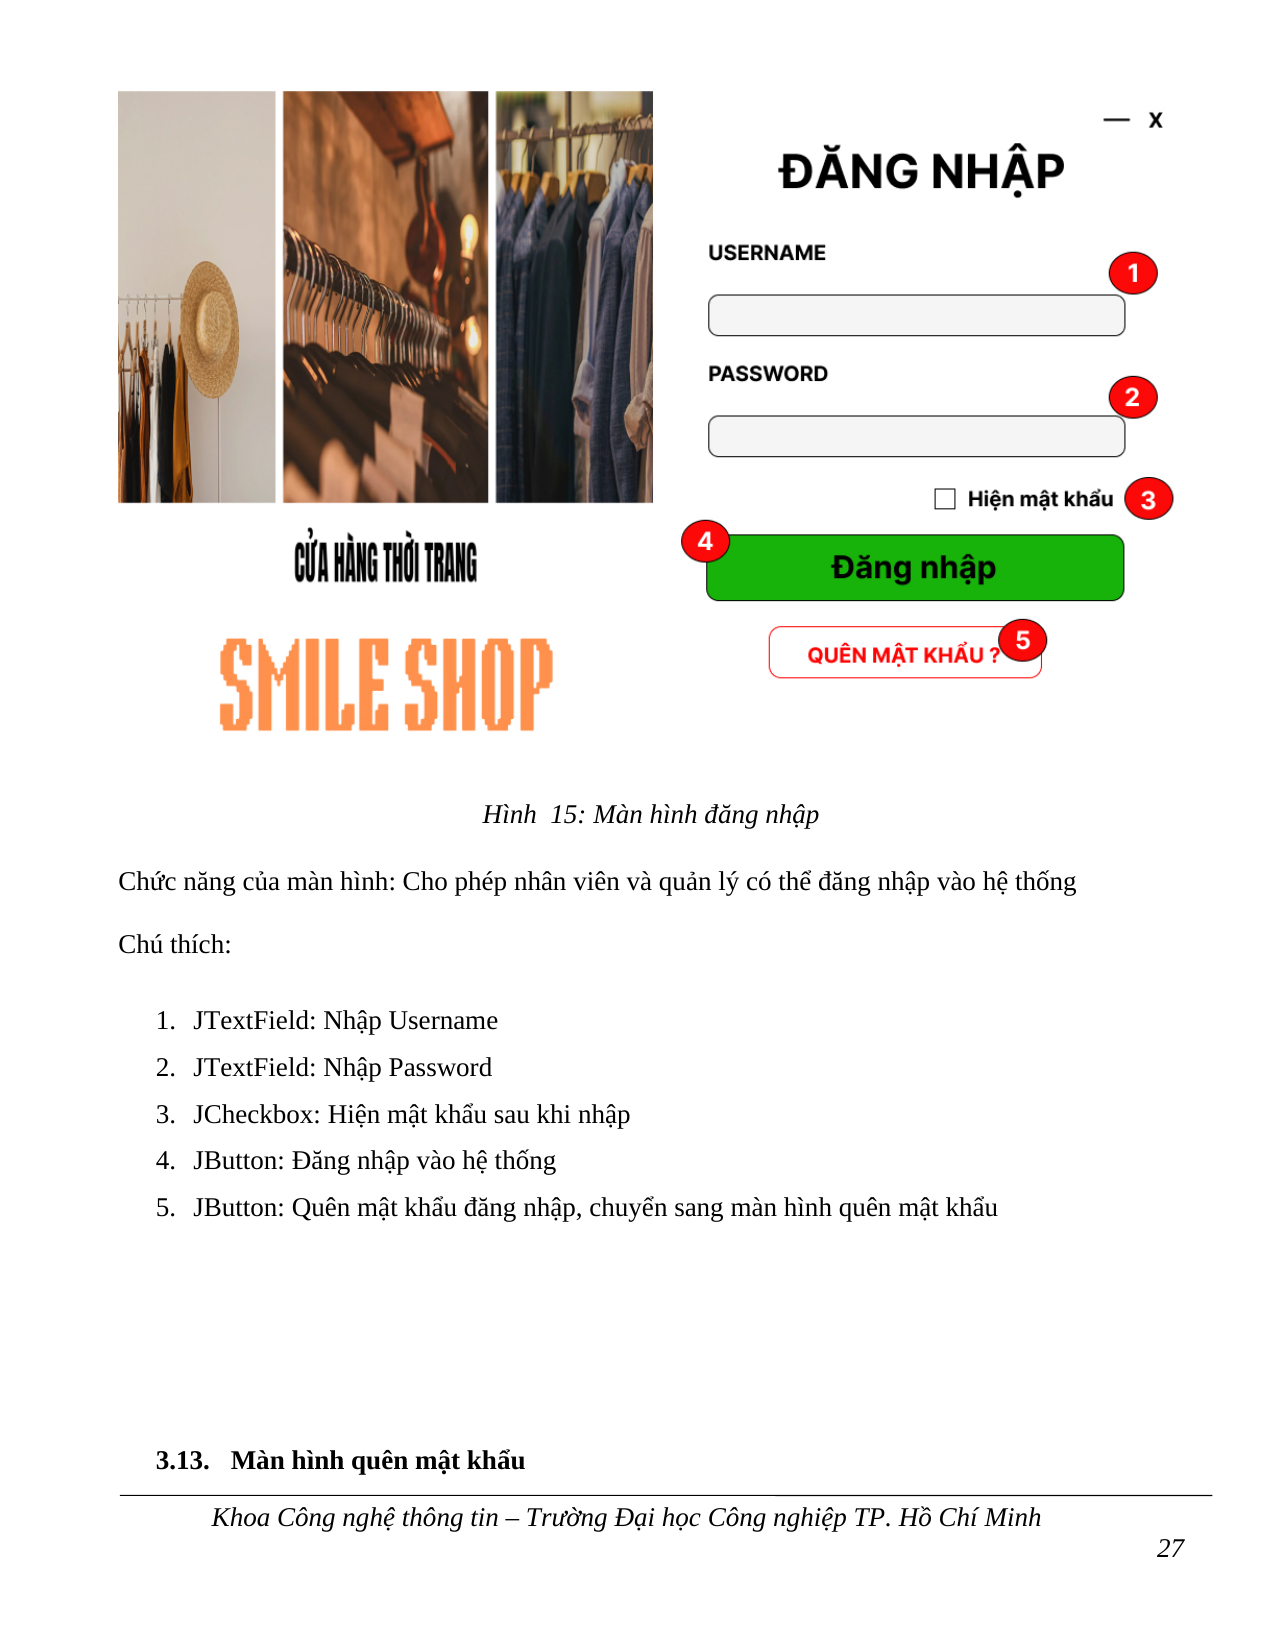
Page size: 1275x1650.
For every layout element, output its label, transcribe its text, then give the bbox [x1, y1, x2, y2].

text Chức năng của màn hình: Cho phép nhân viên và quản lý có thể đăng nhập vào hệ thống [118, 865, 1186, 896]
picture [118, 88, 1187, 767]
list Màn hình quên mật khẩu [156, 1444, 1186, 1476]
text Chú thích: [118, 928, 1186, 960]
list JTextField: Nhập Username [156, 1004, 1186, 1036]
list JButton: Đăng nhập vào hệ thống [156, 1144, 1186, 1176]
list JButton: Quên mật khẩu đăng nhập, chuyển sang màn hình quên mật khẩu [156, 1191, 1186, 1222]
list JTextField: Nhập Password [156, 1051, 1186, 1082]
text Hình 15: Màn hình đăng nhập [118, 798, 1186, 829]
list JCheckbox: Hiện mật khẩu sau khi nhập [156, 1098, 1186, 1129]
